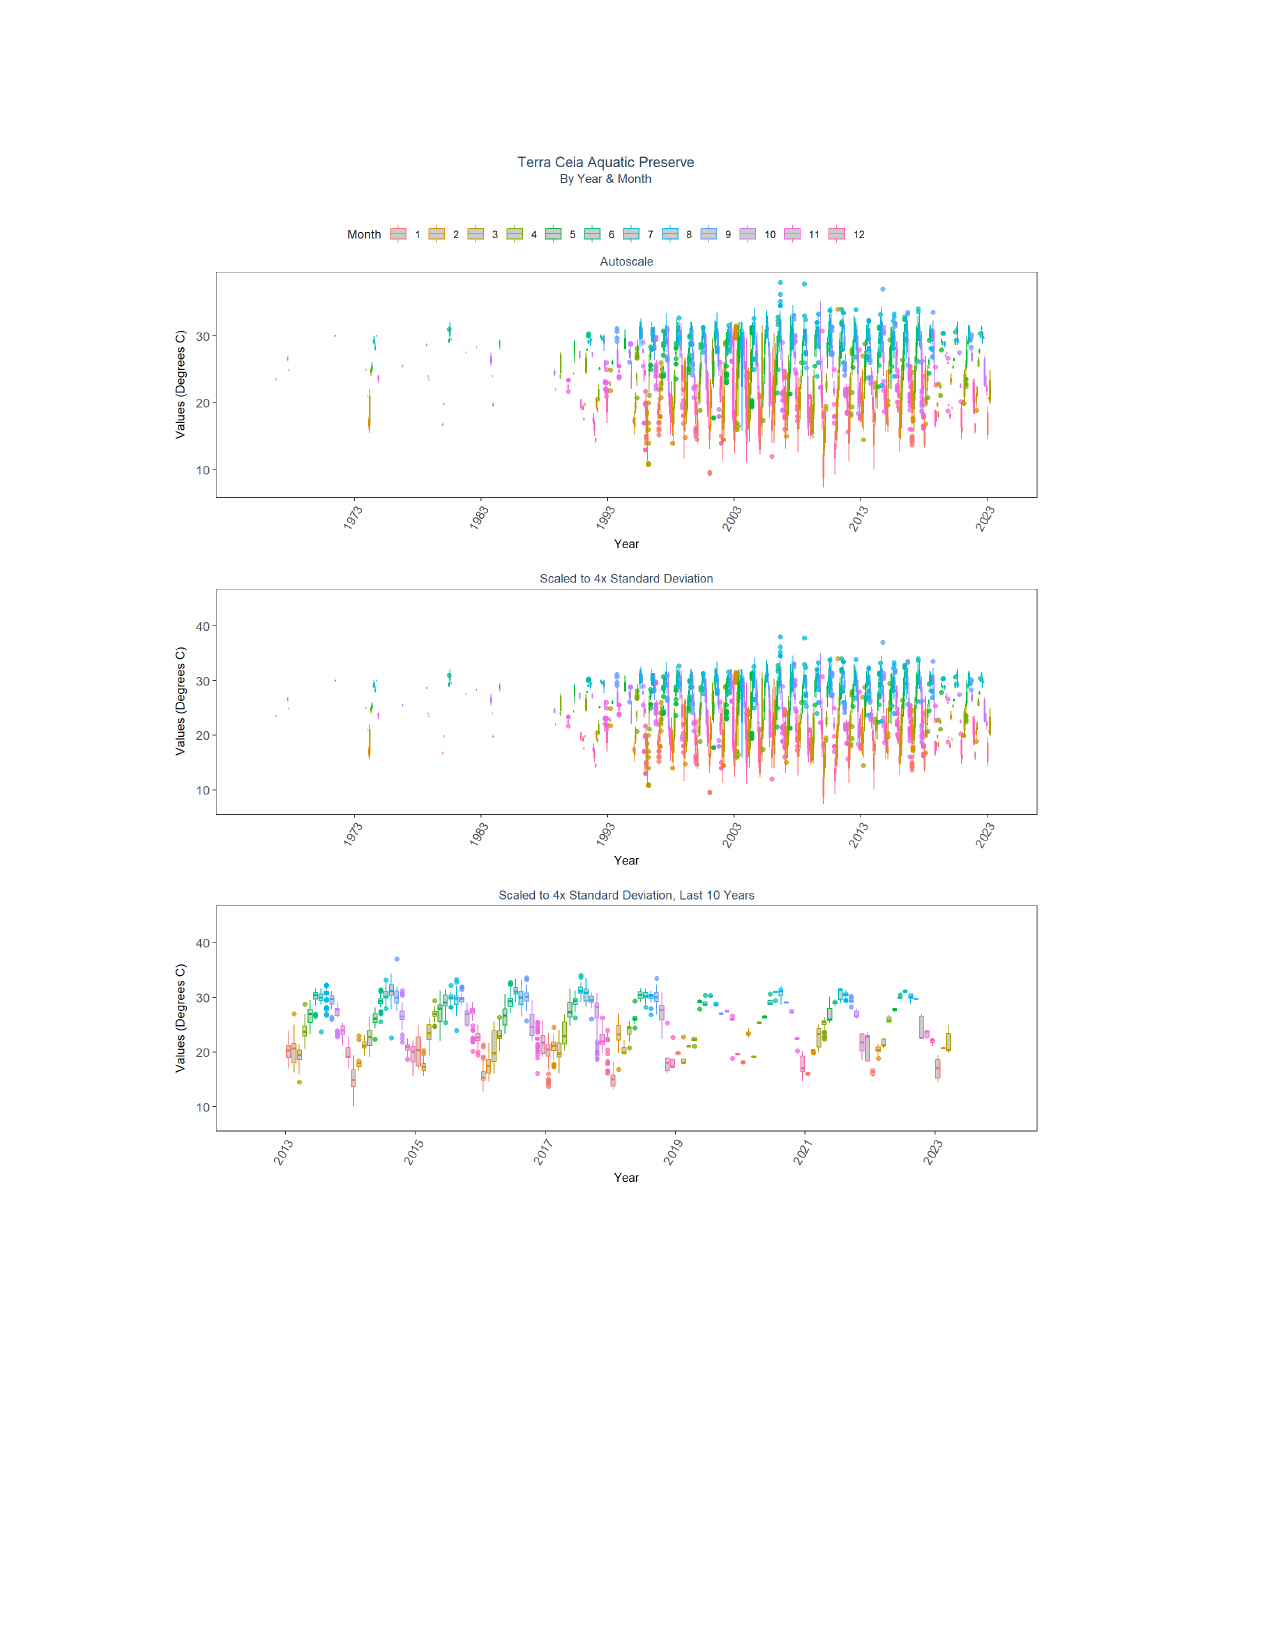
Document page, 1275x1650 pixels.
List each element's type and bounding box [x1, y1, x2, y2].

picture [168, 150, 1044, 1200]
